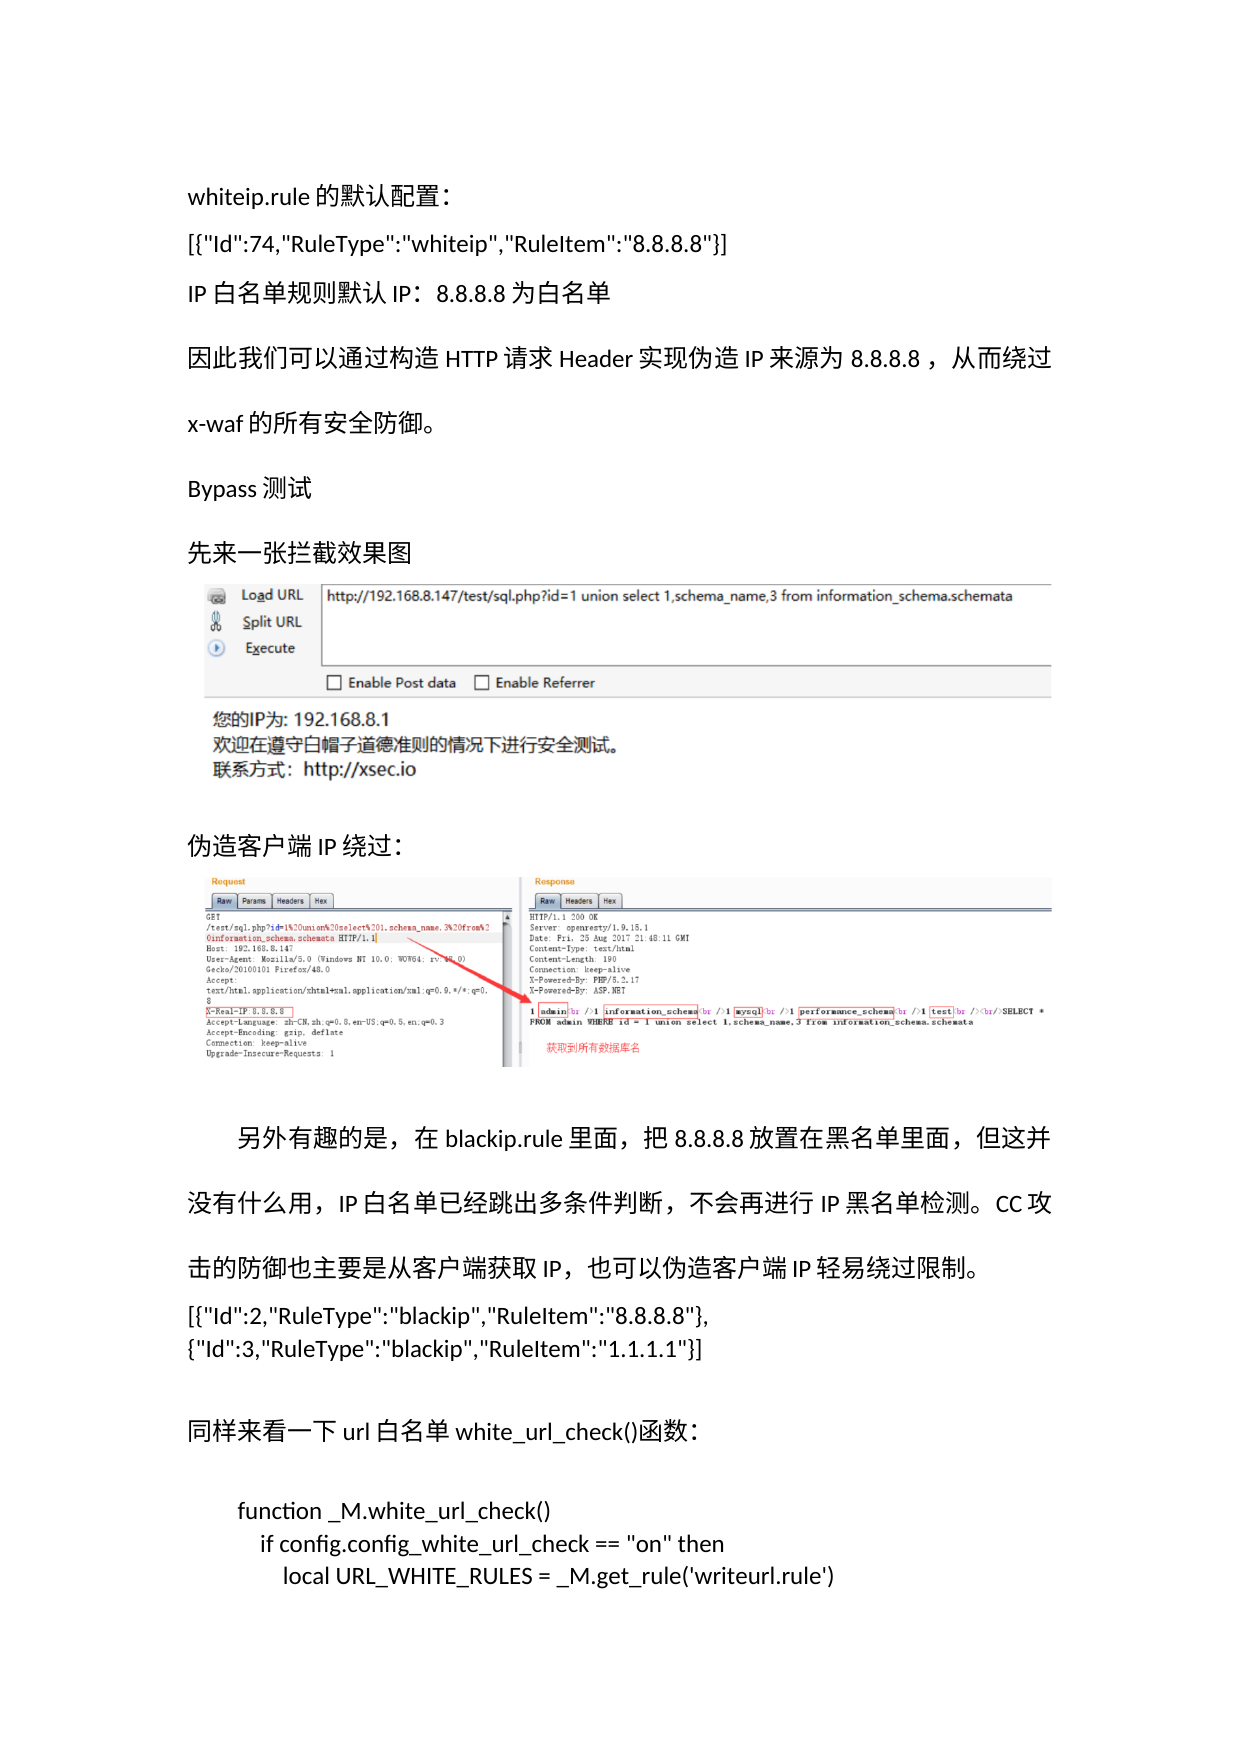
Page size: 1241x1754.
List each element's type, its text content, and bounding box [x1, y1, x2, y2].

list local URL_WHITE_RULES = _M.get_rule('writeurl.rule') [187, 1559, 1053, 1592]
list IP白名单规则默认IP：8.8.8.8 为白名单 [187, 259, 1053, 324]
list 先来一张拦截效果图 [187, 519, 1053, 584]
list if config.config_white_url_check == "on" then [187, 1527, 1053, 1559]
list 因此我们可以通过构造HTTP请求Header实现伪造IP来源为 8.8.8.8 ，从而绕过x-waf的所有安全防御。 [187, 324, 1053, 454]
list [187, 162, 1053, 227]
list [{"Id":2,"RuleType":"blackip","RuleItem":"8.8.8.8"},{"Id":3,"RuleType":"blackip","RuleItem":"1.1.1.1"}] [187, 1299, 1053, 1364]
list function _M.white_url_check() [187, 1494, 1053, 1527]
list 另外有趣的是，在blackip.rule里面，把8.8.8.8放置在黑名单里面，但这并没有什么用，IP白名单已经跳出多条件判断，不会再进行IP黑名单检测。CC攻击的防御也主要是从客户端获取IP，也可以伪造客户端IP轻易绕过限制。 [187, 1104, 1053, 1299]
picture [187, 584, 1052, 794]
list Bypass 测试 [187, 454, 1053, 519]
picture [187, 877, 1052, 1067]
list [{"Id":74,"RuleType":"whiteip","RuleItem":"8.8.8.8"}] [187, 227, 1053, 259]
list 伪造客户端IP绕过： [187, 812, 1053, 877]
list 同样来看一下url白名单white_url_check()函数： [187, 1397, 1053, 1462]
